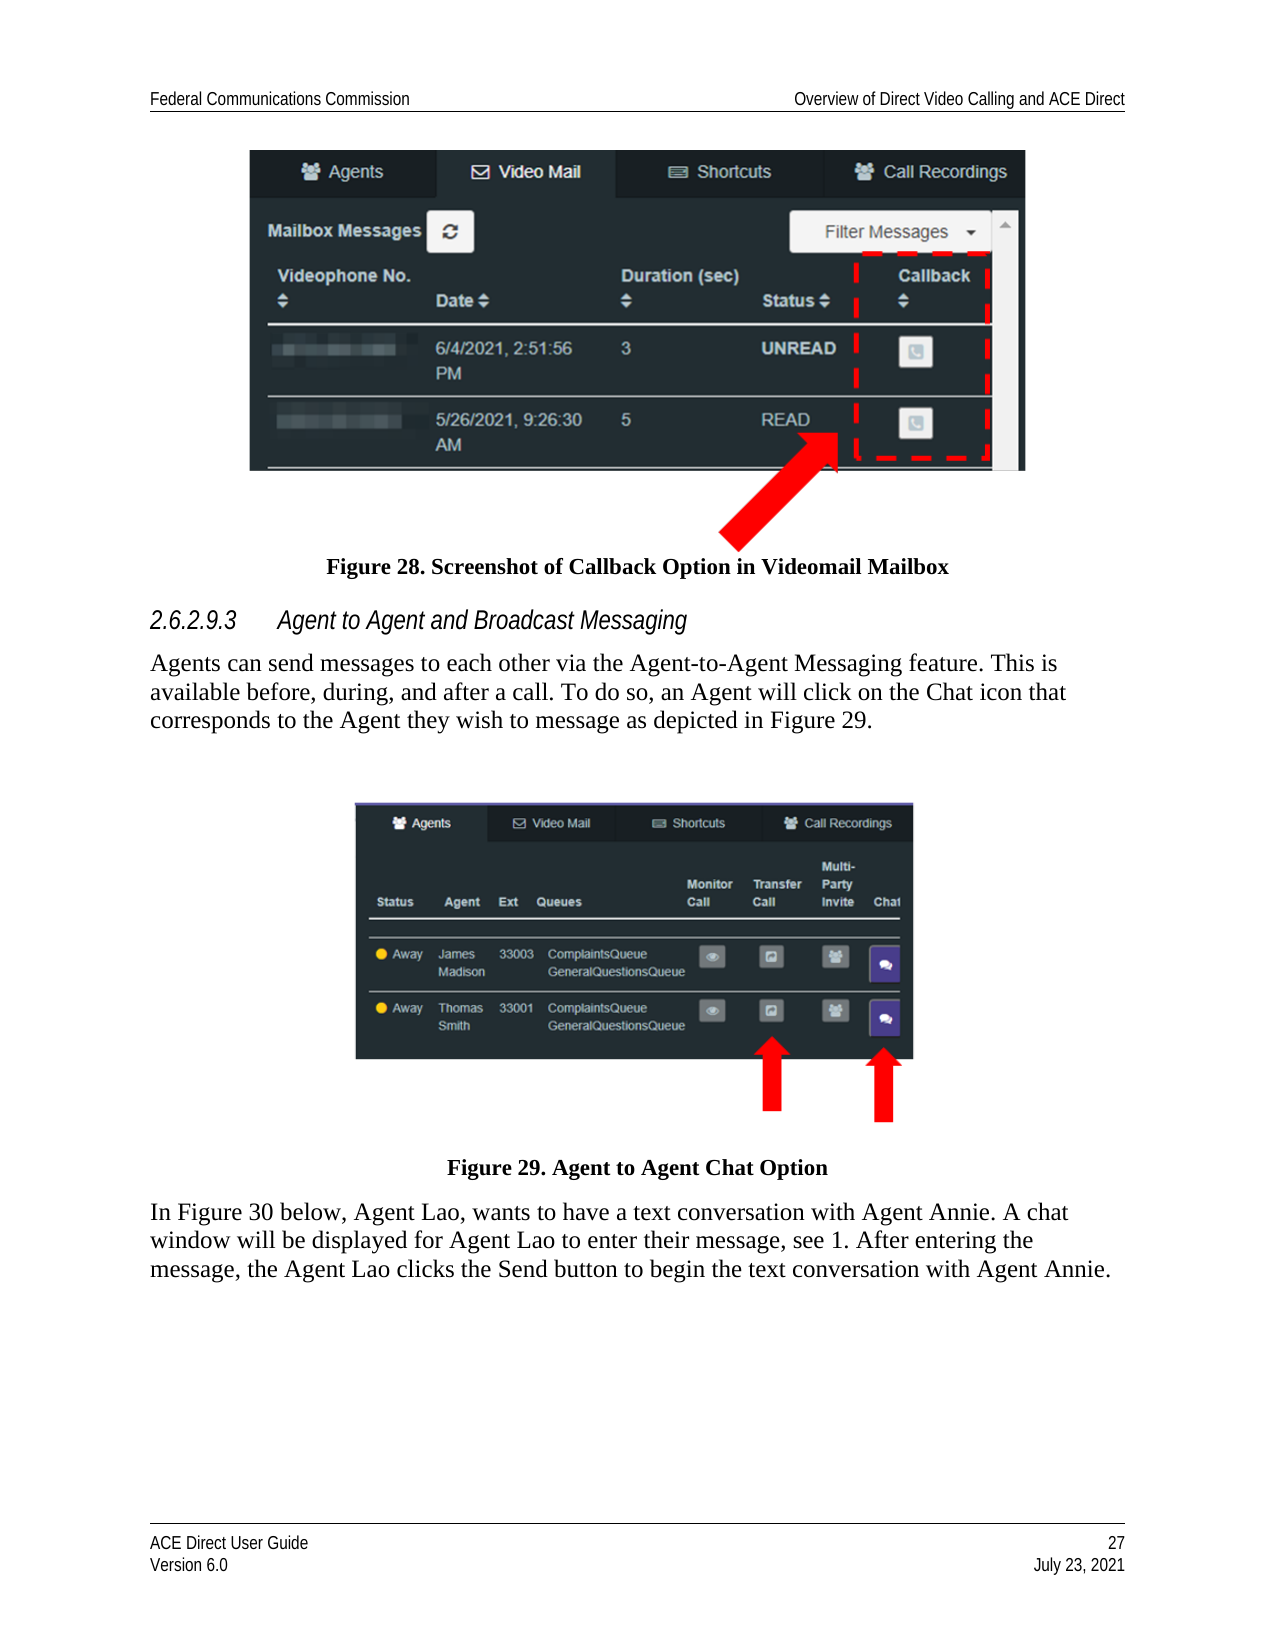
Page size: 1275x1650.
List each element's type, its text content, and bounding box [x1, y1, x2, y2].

picture [333, 787, 942, 1137]
picture [249, 150, 1026, 553]
text In Figure 30 below, Agent Lao, wants to have a text conversation with Agent Annie. A chat window will be displayed for Agent Lao to enter their message, see 1. After entering the message, the Agent Lao clicks the Send button to begin the text conversation with Agent Annie. [150, 1197, 1125, 1283]
text Figure 29. Agent to Agent Chat Option [150, 1154, 1125, 1180]
text Figure 28. Screenshot of Callback Option in Videomail Mailbox [150, 553, 1125, 579]
subtitle Agent to Agent and Broadcast Messaging [150, 604, 1125, 635]
text Agents can send messages to each other via the Agent-to-Agent Messaging feature. This is available before, during, and after a call. To do so, an Agent will click on the Chat icon that corresponds to the Agent they wish to message as depicted in Figure 29. [150, 648, 1125, 734]
